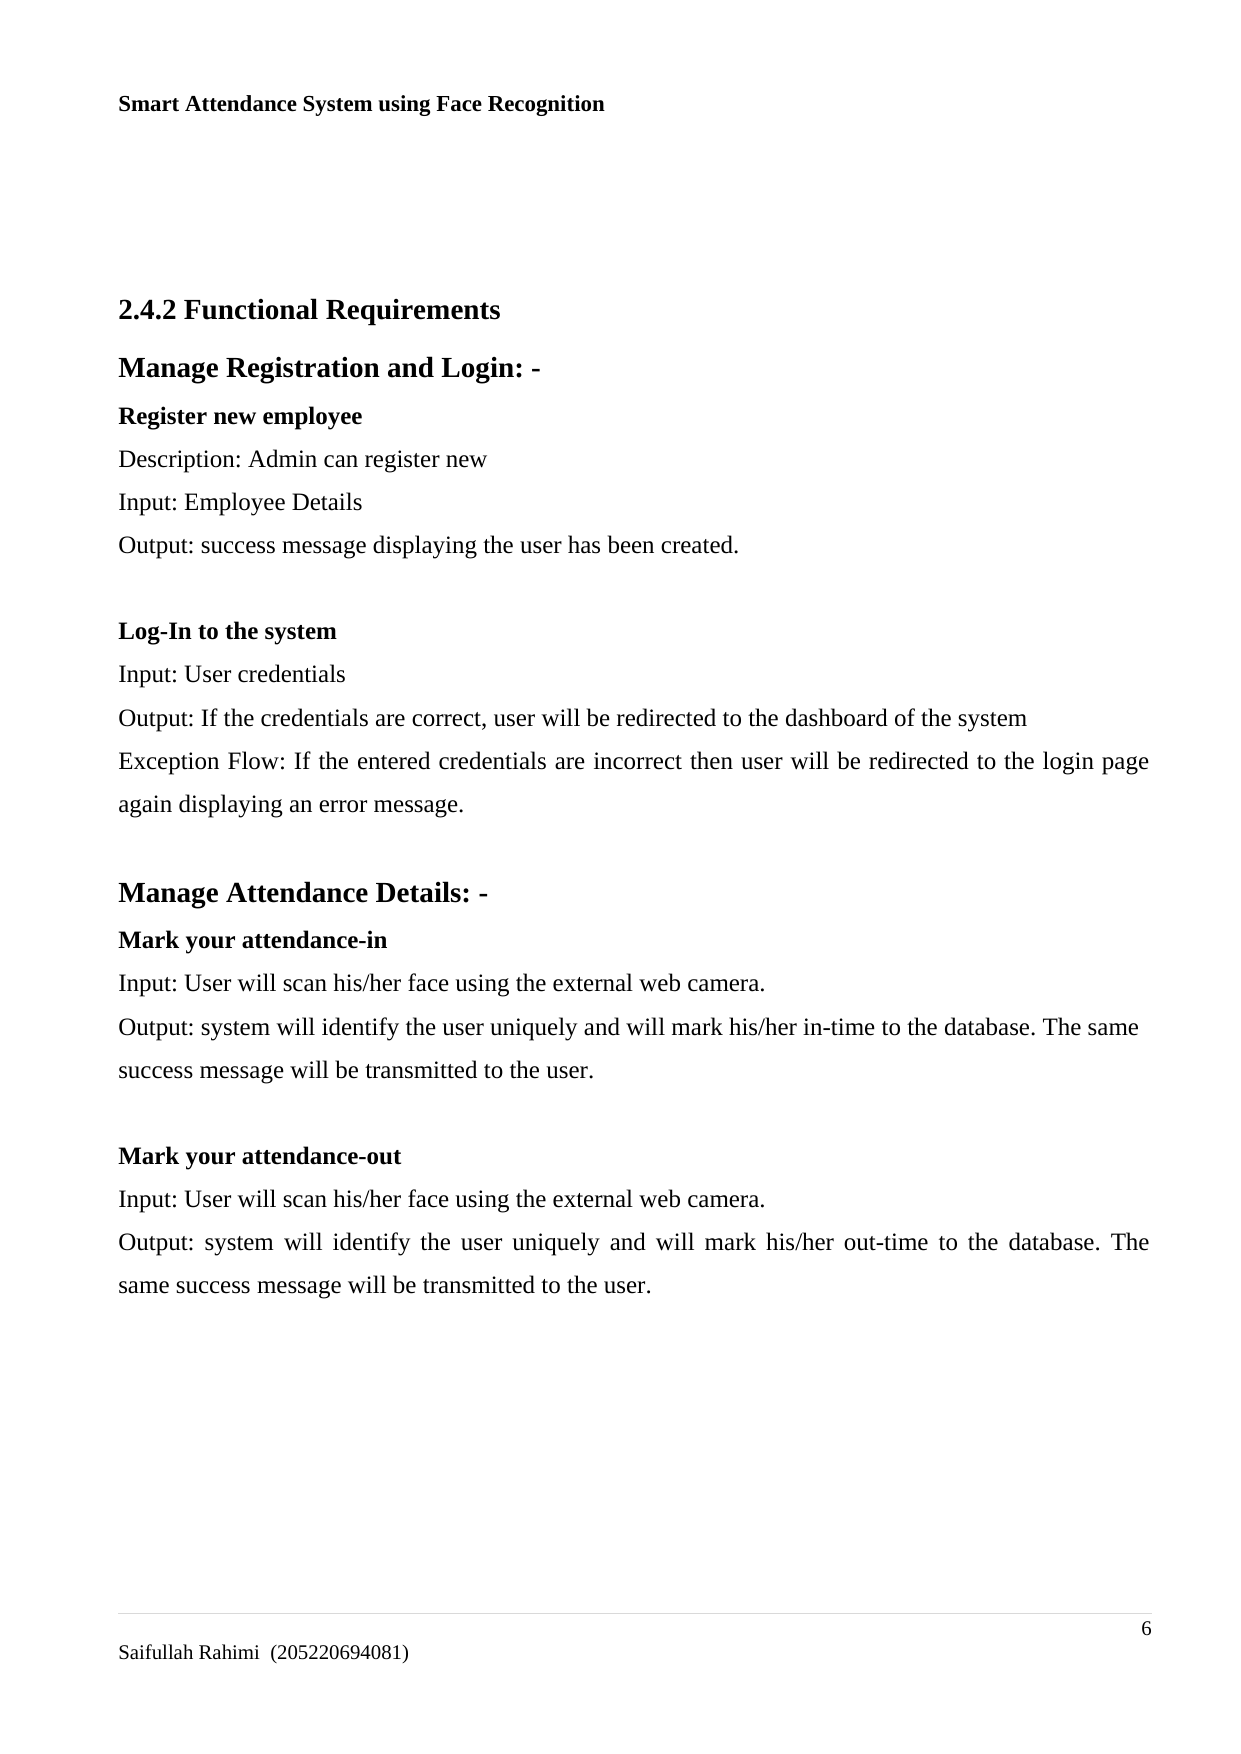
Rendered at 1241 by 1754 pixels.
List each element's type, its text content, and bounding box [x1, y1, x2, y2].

text Output: success message displaying the user has been created. [118, 530, 1152, 559]
text Input: Employee Details [118, 487, 1152, 516]
text Input: User will scan his/her face using the external web camera. [118, 1184, 1152, 1213]
text Output: system will identify the user uniquely and will mark his/her out-time to the database. The same success message will be transmitted to the user. [118, 1227, 1152, 1299]
text Description: Admin can register new [118, 444, 1152, 473]
text Input: User credentials [118, 659, 1152, 688]
text Manage Registration and Login: - [118, 350, 1152, 384]
text Input: User will scan his/her face using the external web camera. [118, 968, 1152, 997]
text Log-In to the system [118, 616, 1152, 645]
text Register new employee [118, 401, 1152, 429]
text Mark your attendance-out [118, 1141, 1152, 1170]
text Mark your attendance-in [118, 925, 1152, 954]
text Manage Attendance Details: - [118, 875, 1152, 909]
subtitle 2.4.2 Functional Requirements [118, 292, 1152, 325]
text Exception Flow: If the entered credentials are incorrect then user will be redirected to the login page again displaying an error message. [118, 746, 1152, 818]
text Output: system will identify the user uniquely and will mark his/her in-time to the database. The same success message will be transmitted to the user. [118, 1012, 1152, 1083]
text Output: If the credentials are correct, user will be redirected to the dashboard of the system [118, 703, 1152, 731]
